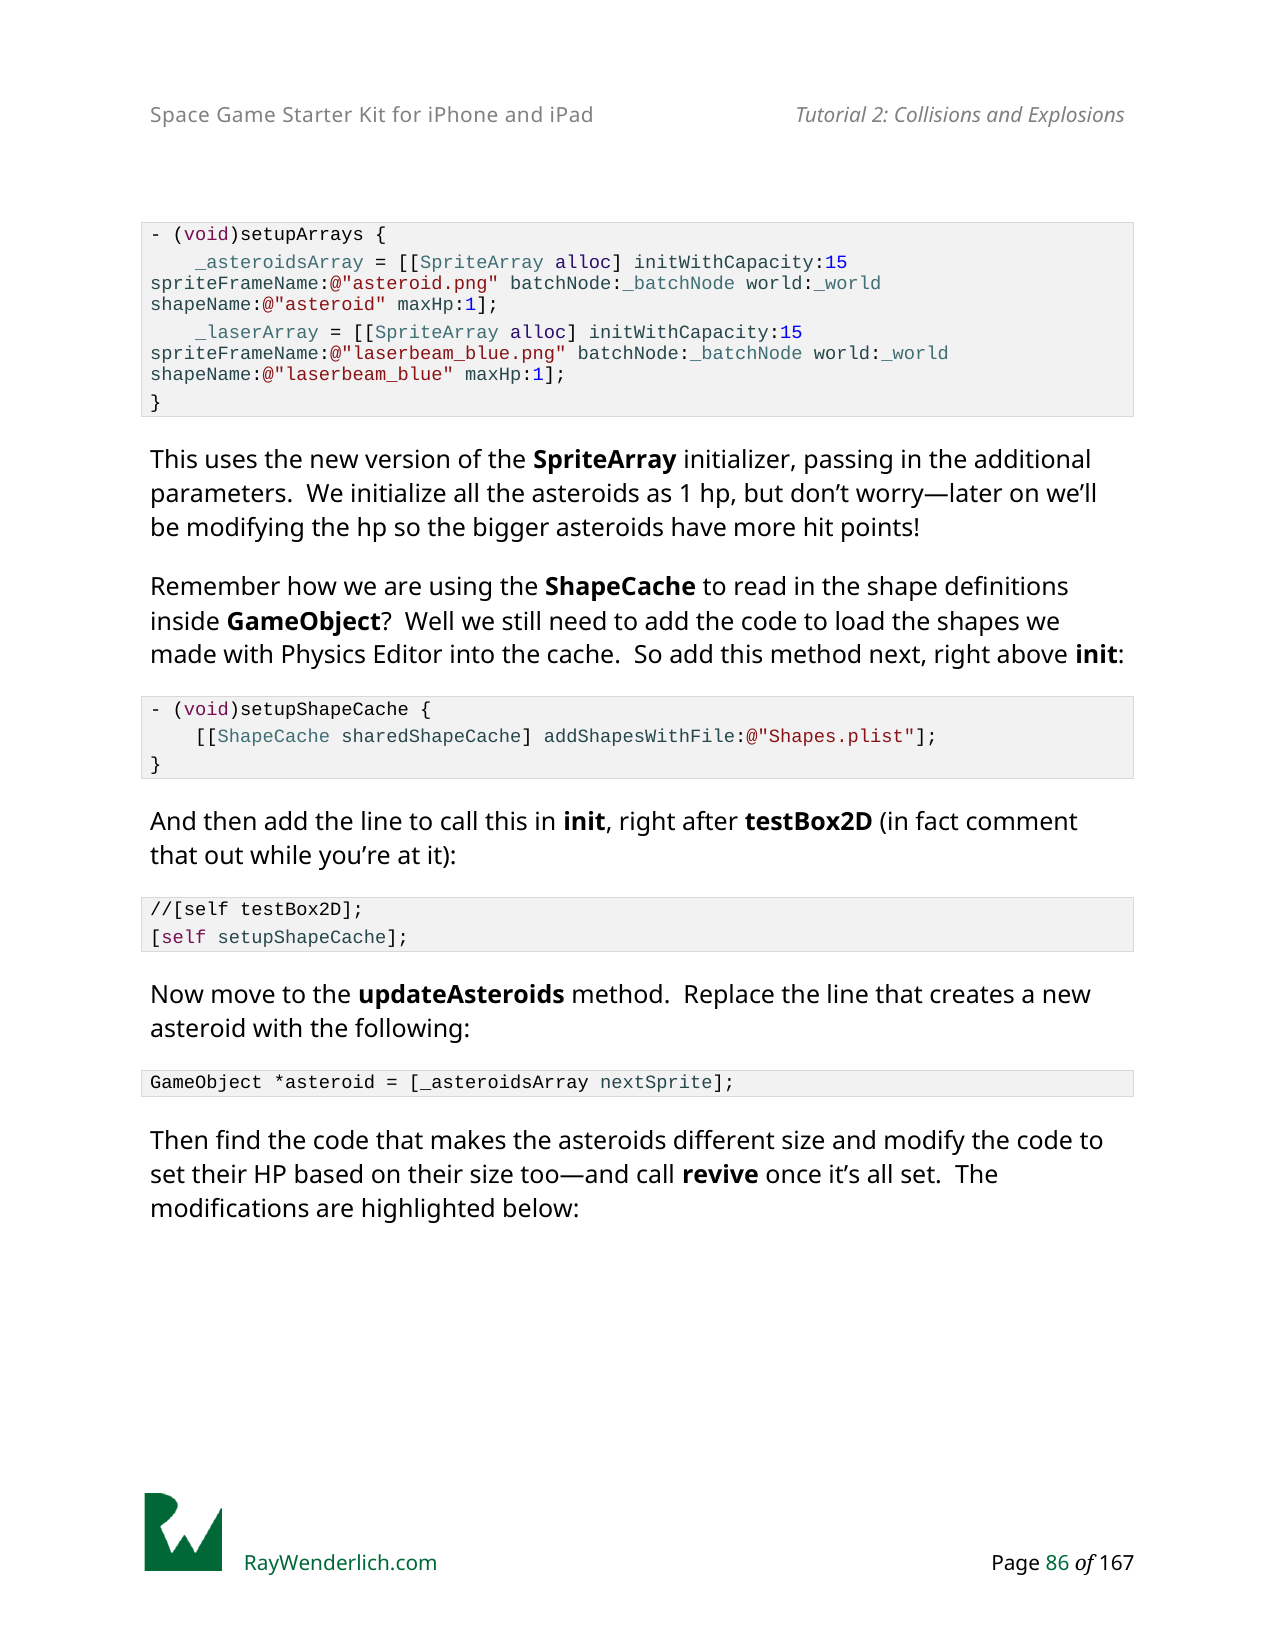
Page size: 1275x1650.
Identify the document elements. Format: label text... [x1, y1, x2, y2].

text And then add the line to call this in init, right after testBox2D (in fact comment that out while you’re at it): [150, 804, 1125, 872]
text Now move to the updateAsteroids method. Replace the line that creates a new asteroid with the following: [150, 977, 1125, 1045]
text //[self testBox2D]; [142, 898, 1133, 921]
text This uses the new version of the SpriteArray initializer, passing in the additional parameters. We initialize all the asteroids as 1 hp, but don’t worry—later on we’ll be modifying the hp so the bigger asteroids have more hit points! [150, 442, 1125, 544]
text Then find the code that makes the asteroids different size and modify the code to set their HP based on their size too—and call revive once it’s all set. The modifications are highlighted below: [150, 1122, 1125, 1225]
text } [142, 389, 1133, 416]
text [[ShapeCache sharedShapeCache] addShapesWithFile:@"Shapes.plist"]; [142, 724, 1133, 748]
text GameObject *asteroid = [_asteroidsArray nextSprite]; [142, 1071, 1133, 1096]
picture [144, 1493, 222, 1571]
text _laserArray = [[SpriteArray alloc] initWithCapacity:15 spriteFrameName:@"laserbeam_blue.png" batchNode:_batchNode world:_world shapeName:@"laserbeam_blue" maxHp:1]; [142, 319, 1133, 386]
text _asteroidsArray = [[SpriteArray alloc] initWithCapacity:15 spriteFrameName:@"asteroid.png" batchNode:_batchNode world:_world shapeName:@"asteroid" maxHp:1]; [142, 249, 1133, 316]
text Remember how we are using the ShapeCache to read in the shape definitions inside GameObject? Well we still need to add the code to load the shapes we made with Physics Editor into the cache. So add this method next, right above init: [150, 569, 1125, 671]
text - (void)setupArrays { [142, 223, 1133, 246]
text } [142, 751, 1133, 778]
text - (void)setupShapeCache { [142, 697, 1133, 721]
text [self setupShapeCache]; [142, 924, 1133, 951]
